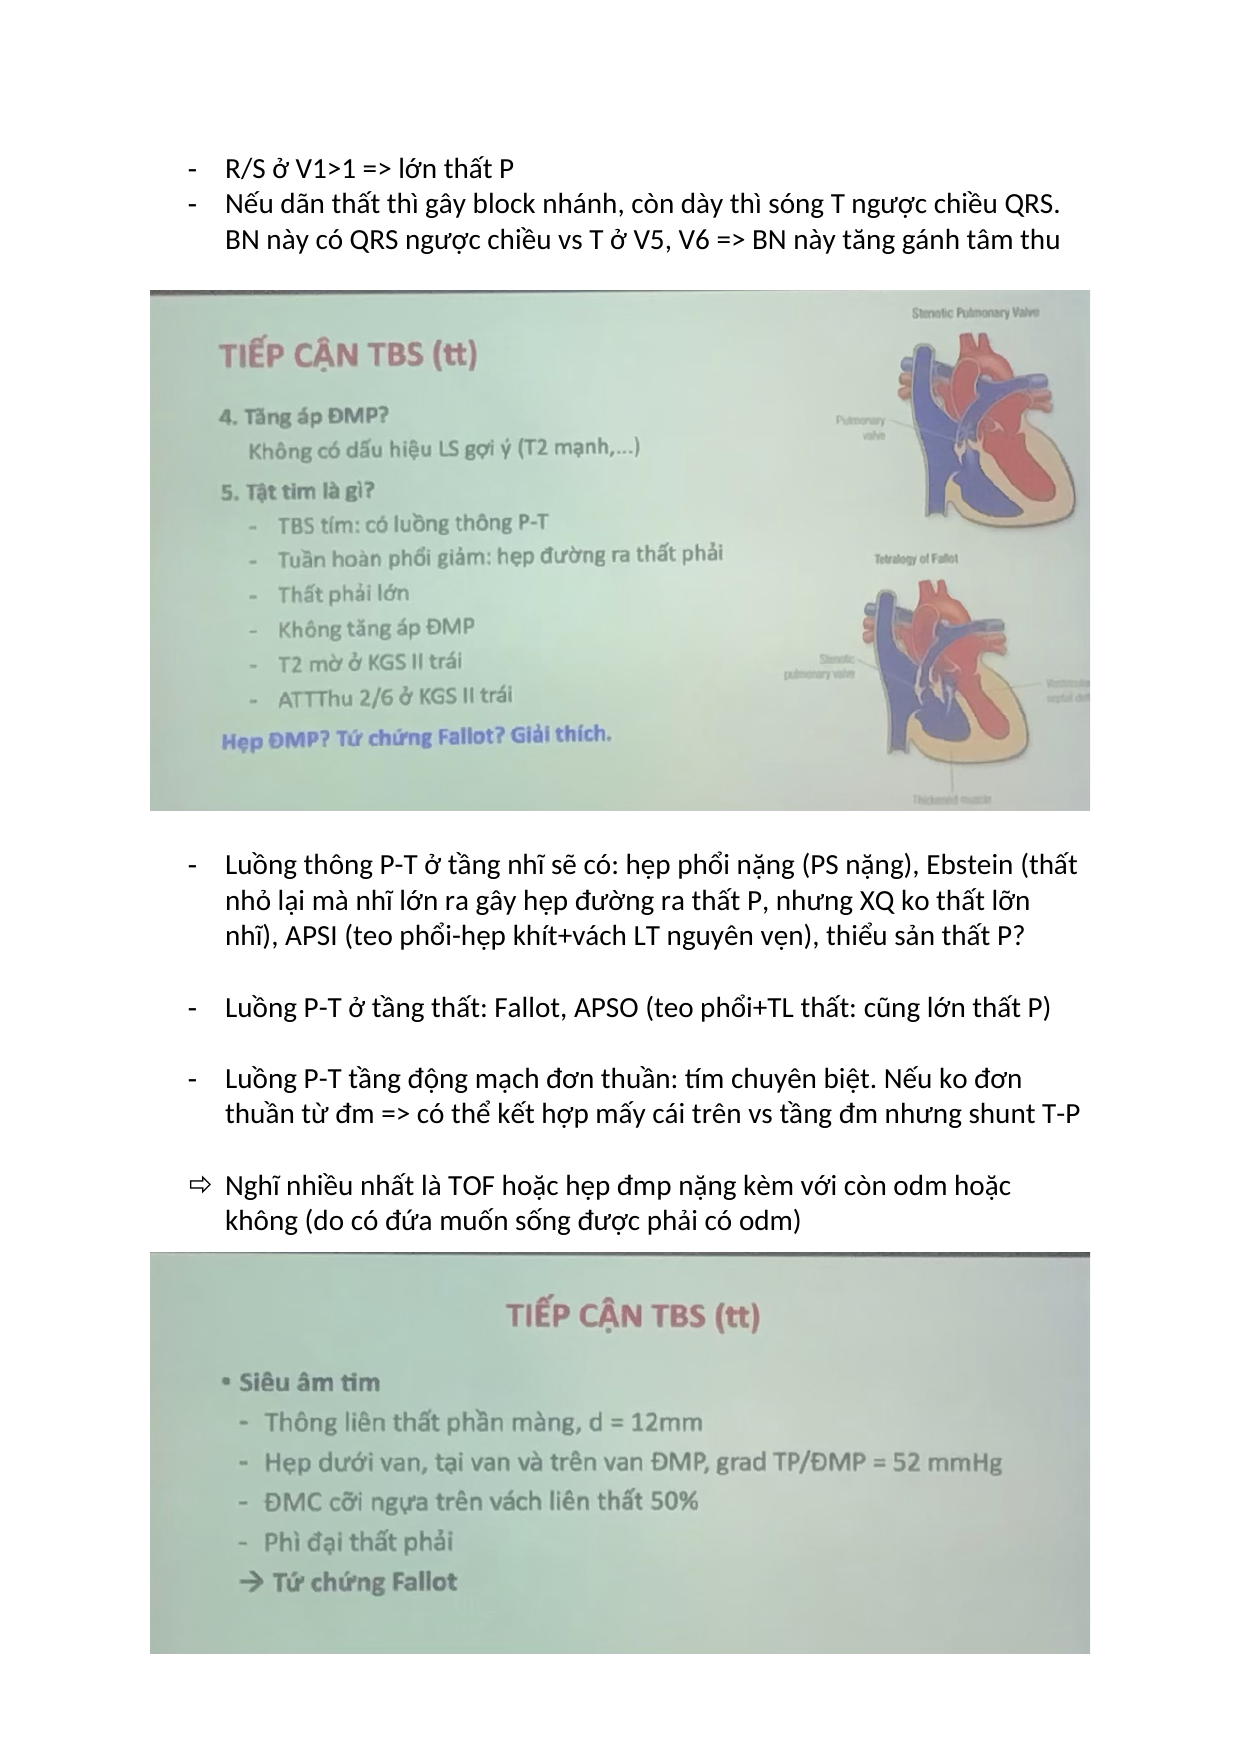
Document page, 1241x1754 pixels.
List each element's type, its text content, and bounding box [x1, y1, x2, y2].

picture [150, 1252, 1091, 1654]
list Luồng P-T tầng động mạch đơn thuần: tím chuyên biệt. Nếu ko đơn thuần từ đm => có thể kết hợp mấy cái trên vs tầng đm nhưng shunt T-P [187, 1060, 1090, 1131]
list R/S ở V1>1 => lớn thất P [187, 150, 1090, 186]
picture [150, 290, 1091, 811]
list Luồng P-T ở tầng thất: Fallot, APSO (teo phổi+TL thất: cũng lớn thất P) [187, 989, 1090, 1024]
list Nghĩ nhiều nhất là TOF hoặc hẹp đmp nặng kèm với còn odm hoặc không (do có đứa muốn sống được phải có odm) [187, 1167, 1090, 1238]
list Nếu dãn thất thì gây block nhánh, còn dày thì sóng T ngược chiều QRS. BN này có QRS ngược chiều vs T ở V5, V6 => BN này tăng gánh tâm thu [187, 186, 1090, 257]
list Luồng thông P-T ở tầng nhĩ sẽ có: hẹp phổi nặng (PS nặng), Ebstein (thất nhỏ lại mà nhĩ lớn ra gây hẹp đường ra thất P, nhưng XQ ko thất lỡn nhĩ), APSI (teo phổi-hẹp khít+vách LT nguyên vẹn), thiểu sản thất P? [187, 846, 1090, 953]
